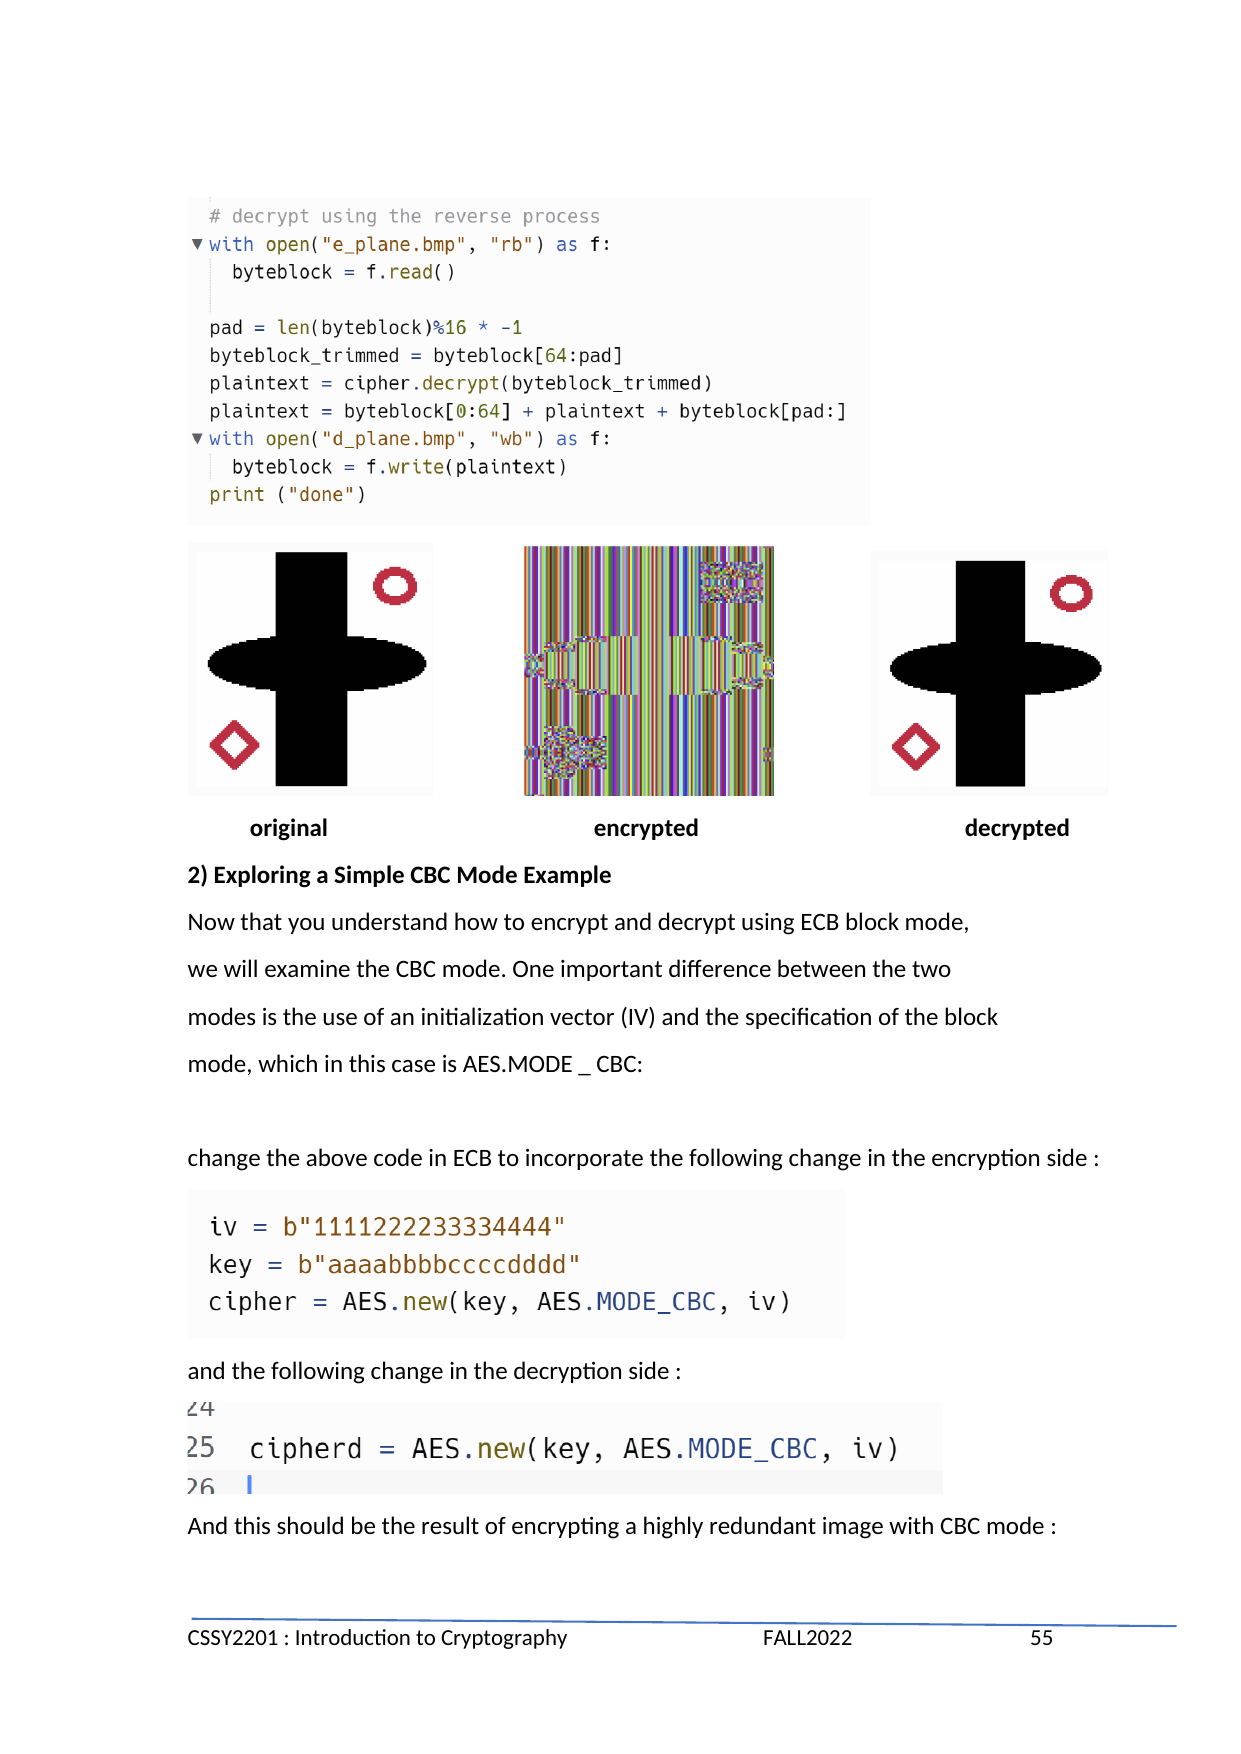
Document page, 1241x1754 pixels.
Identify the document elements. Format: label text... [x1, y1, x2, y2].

picture [523, 545, 774, 796]
picture [870, 551, 1109, 796]
picture [187, 197, 872, 526]
picture [187, 1402, 943, 1494]
text 2) Exploring a Simple CBC Mode Example [187, 859, 1132, 889]
picture [187, 1189, 845, 1339]
picture [187, 542, 434, 796]
text original encrypted decrypted [187, 812, 1132, 842]
text we will examine the CBC mode. One important difference between the two [187, 953, 1132, 984]
text change the above code in ECB to incorporate the following change in the encryption side : [187, 1142, 1132, 1173]
text and the following change in the decryption side : [187, 1355, 1132, 1386]
text Now that you understand how to encrypt and decrypt using ECB block mode, [187, 906, 1132, 937]
text And this should be the result of encrypting a highly redundant image with CBC mode : [187, 1510, 1132, 1541]
text modes is the use of an initialization vector (IV) and the specification of the block [187, 1001, 1132, 1031]
text mode, which in this case is AES.MODE _ CBC: [187, 1048, 1132, 1078]
